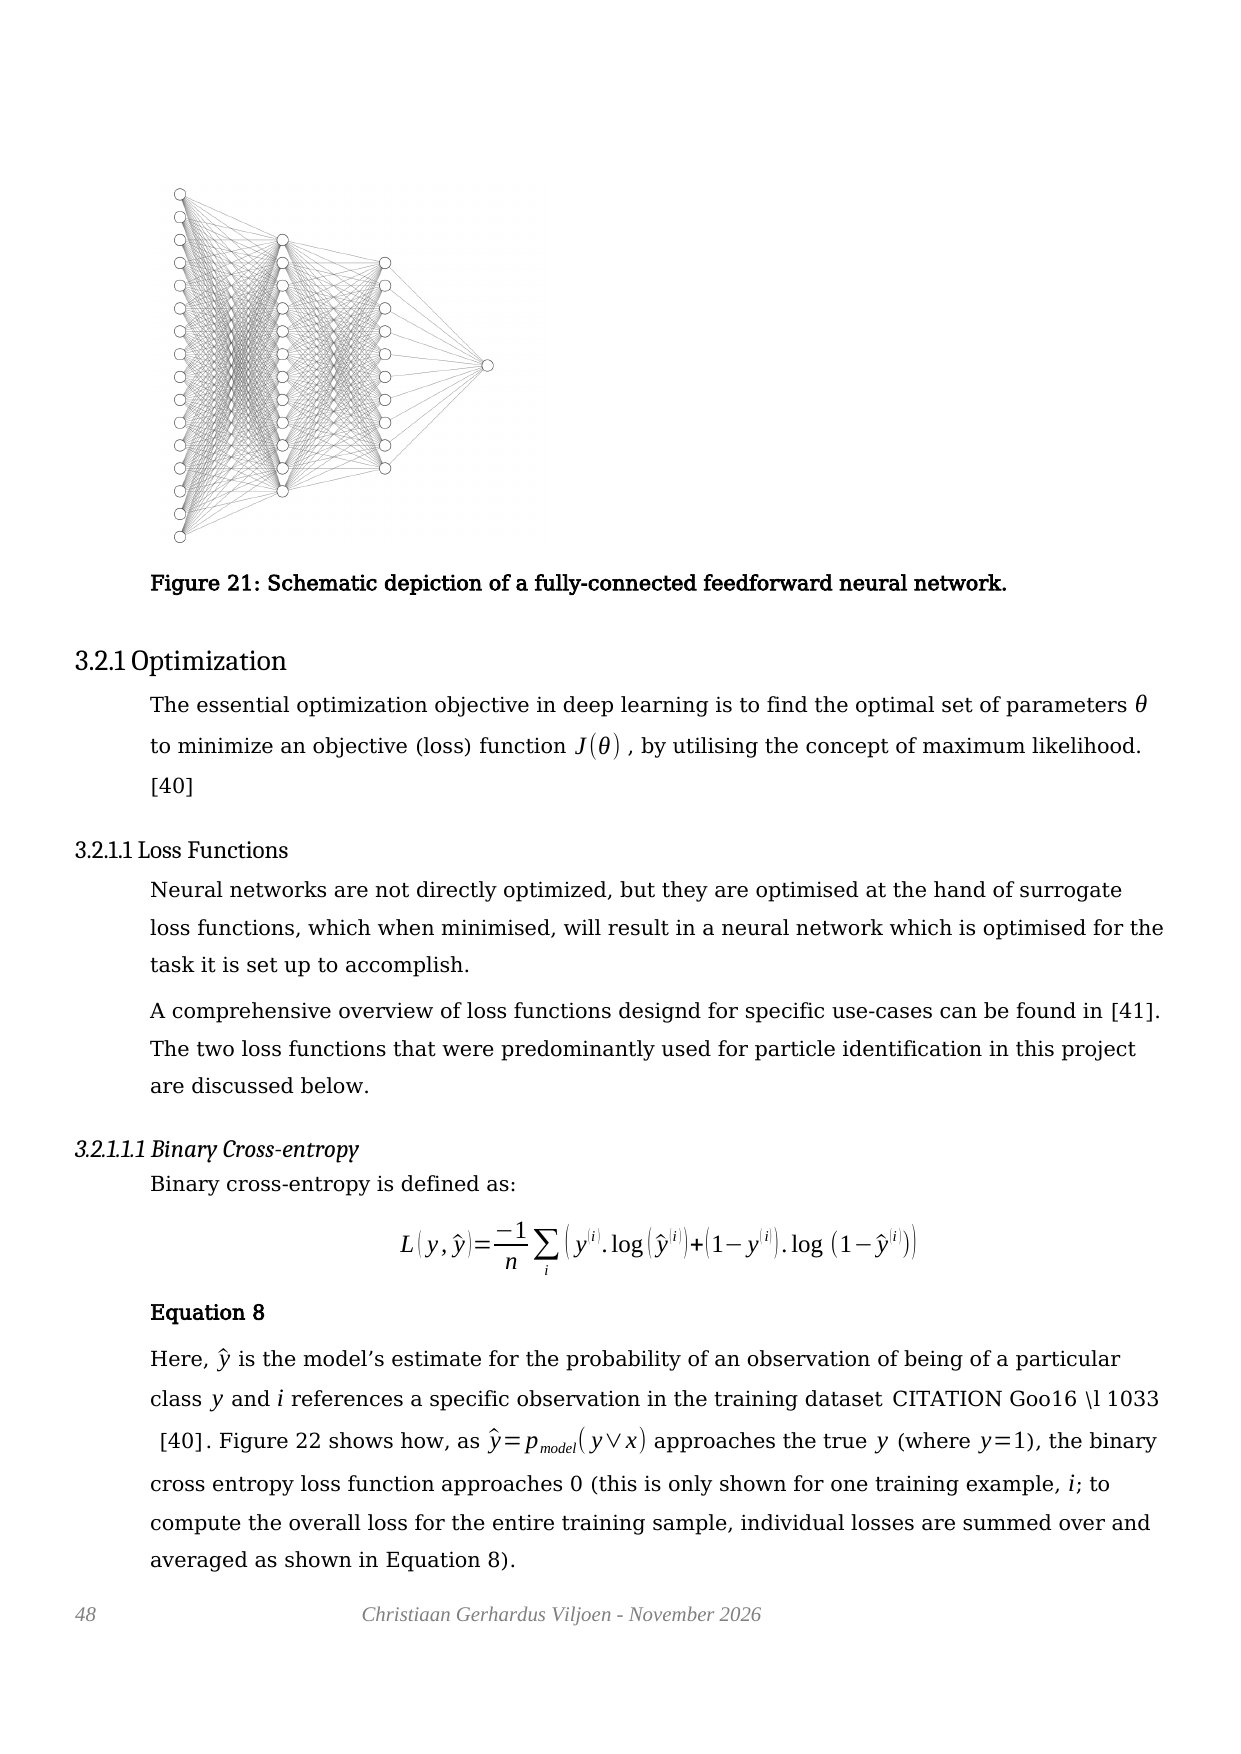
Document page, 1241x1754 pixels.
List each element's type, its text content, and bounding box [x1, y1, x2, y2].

subtitle Loss Functions [75, 836, 1165, 864]
text The essential optimization objective in deep learning is to find the optimal set of parameters to minimize an objective (loss) function , by utilising the concept of maximum likelihood. [150, 691, 1165, 798]
text A comprehensive overview of loss functions designd for specific use-cases can be found in . The two loss functions that were predominantly used for particle identification in this project are discussed below. [150, 998, 1165, 1098]
text Figure 21: Schematic depiction of a fully-connected feedforward neural network. [150, 569, 1165, 594]
text Neural networks are not directly optimized, but they are optimised at the hand of surrogate loss functions, which when minimised, will result in a neural network which is optimised for the task it is set up to accomplish. [150, 877, 1165, 977]
text Here, is the model’s estimate for the probability of an observation of being of a particular class and references a specific observation in the training dataset. Figure 18 shows how, as approaches the true (where ), the binary cross entropy loss function approaches 0 (this is only shown for one training example, ; to compute the overall loss for the entire training sample, individual losses are summed over and averaged as shown in Equation 9). [150, 1345, 1165, 1572]
subtitle Optimization [75, 644, 1165, 678]
subtitle Binary Cross-entropy [75, 1135, 1165, 1164]
text Binary cross-entropy is defined as: [150, 1170, 1165, 1195]
picture [150, 180, 545, 549]
